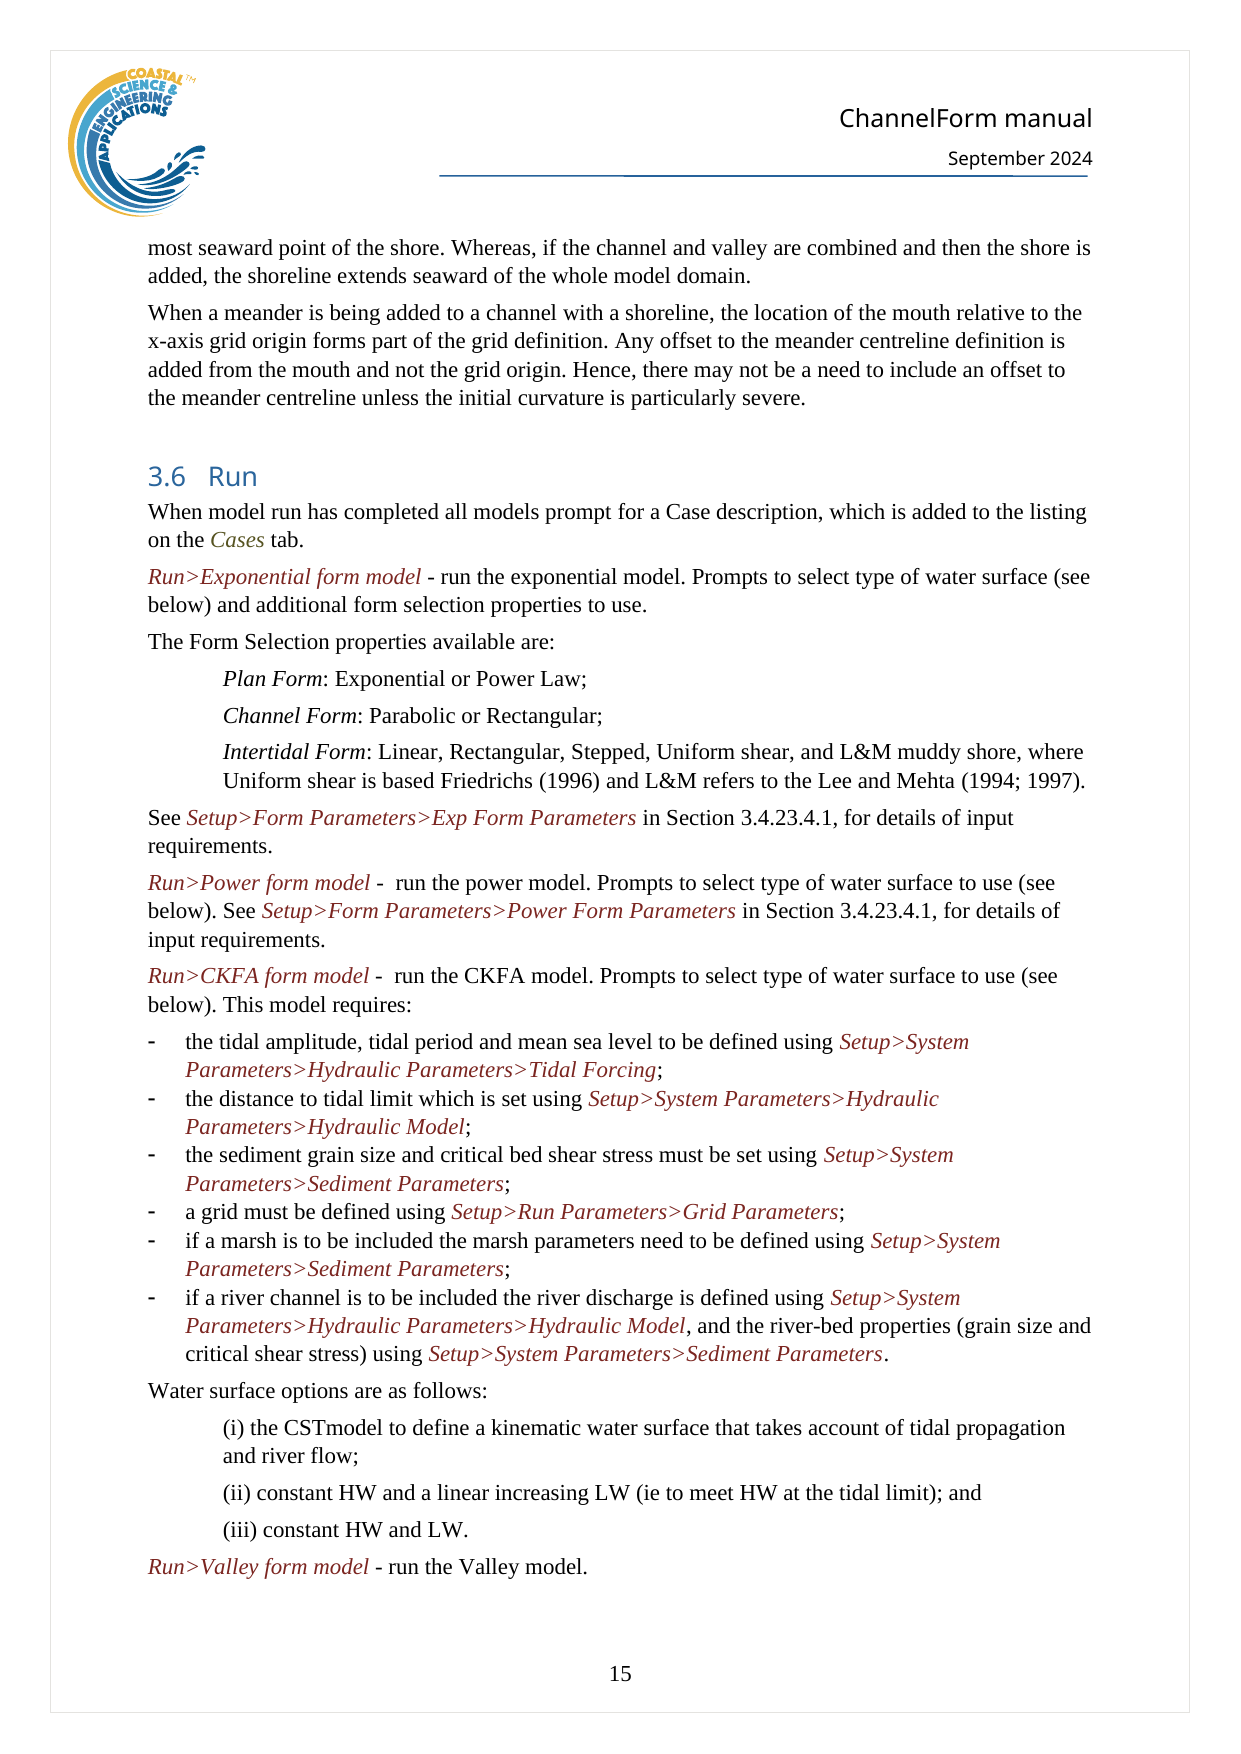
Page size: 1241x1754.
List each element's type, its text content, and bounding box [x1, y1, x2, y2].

text Water surface options are as follows: [148, 1377, 1093, 1404]
text When model run has completed all models prompt for a Case description, which is added to the listing on the Cases tab. [148, 498, 1093, 552]
list if a river channel is to be included the river discharge is defined using Setup>System Parameters>Hydraulic Parameters>Hydraulic Model, and the river-bed properties (grain size and critical shear stress) using Setup>System Parameters>Sediment Parameters. [148, 1284, 1093, 1367]
text Run>Exponential form model - run the exponential model. Prompts to select type of water surface (see below) and additional form selection properties to use. [148, 563, 1093, 618]
text (iii) constant HW and LW. [223, 1516, 1093, 1542]
text (ii) constant HW and a linear increasing LW (ie to meet HW at the tidal limit); and [223, 1479, 1093, 1506]
list the tidal amplitude, tidal period and mean sea level to be defined using Setup>System Parameters>Hydraulic Parameters>Tidal Forcing; [148, 1028, 1093, 1082]
text The Form Selection properties available are: [148, 628, 1093, 654]
text Run>CKFA form model - run the CKFA model. Prompts to select type of water surface to use (see below). This model requires: [148, 962, 1093, 1017]
text Channel Form: Parabolic or Rectangular; [223, 702, 1093, 728]
text Run>Valley form model - run the Valley model. [148, 1553, 1093, 1579]
text Plan Form: Exponential or Power Law; [223, 665, 1093, 691]
list the sediment grain size and critical bed shear stress must be set using Setup>System Parameters>Sediment Parameters; [148, 1141, 1093, 1196]
subtitle Run [148, 458, 1093, 495]
list the distance to tidal limit which is set using Setup>System Parameters>Hydraulic Parameters>Hydraulic Model; [148, 1084, 1093, 1139]
text When a meander is being added to a channel with a shoreline, the location of the mouth relative to the x-axis grid origin forms part of the grid definition. Any offset to the meander centreline definition is added from the mouth and not the grid origin. Hence, there may not be a need to include an offset to the meander centreline unless the initial curvature is particularly severe. [148, 299, 1093, 411]
text Intertidal Form: Linear, Rectangular, Stepped, Uniform shear, and L&M muddy shore, where Uniform shear is based Friedrichs (1996) and L&M refers to the Lee and Mehta (1994; 1997). [223, 738, 1093, 793]
text Run>Power form model - run the power model. Prompts to select type of water surface to use (see below). See Setup>Form Parameters>Power Form Parameters in Section 3.4.23.4.1, for details of input requirements. [148, 869, 1093, 952]
list if a marsh is to be included the marsh parameters need to be defined using Setup>System Parameters>Sediment Parameters; [148, 1227, 1093, 1282]
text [148, 234, 1093, 289]
list a grid must be defined using Setup>Run Parameters>Grid Parameters; [148, 1198, 1093, 1225]
text See Setup>Form Parameters>Exp Form Parameters in Section 3.4.23.4.1, for details of input requirements. [148, 804, 1093, 858]
text (i) the CSTmodel to define a kinematic water surface that takes account of tidal propagation and river flow; [223, 1414, 1093, 1469]
